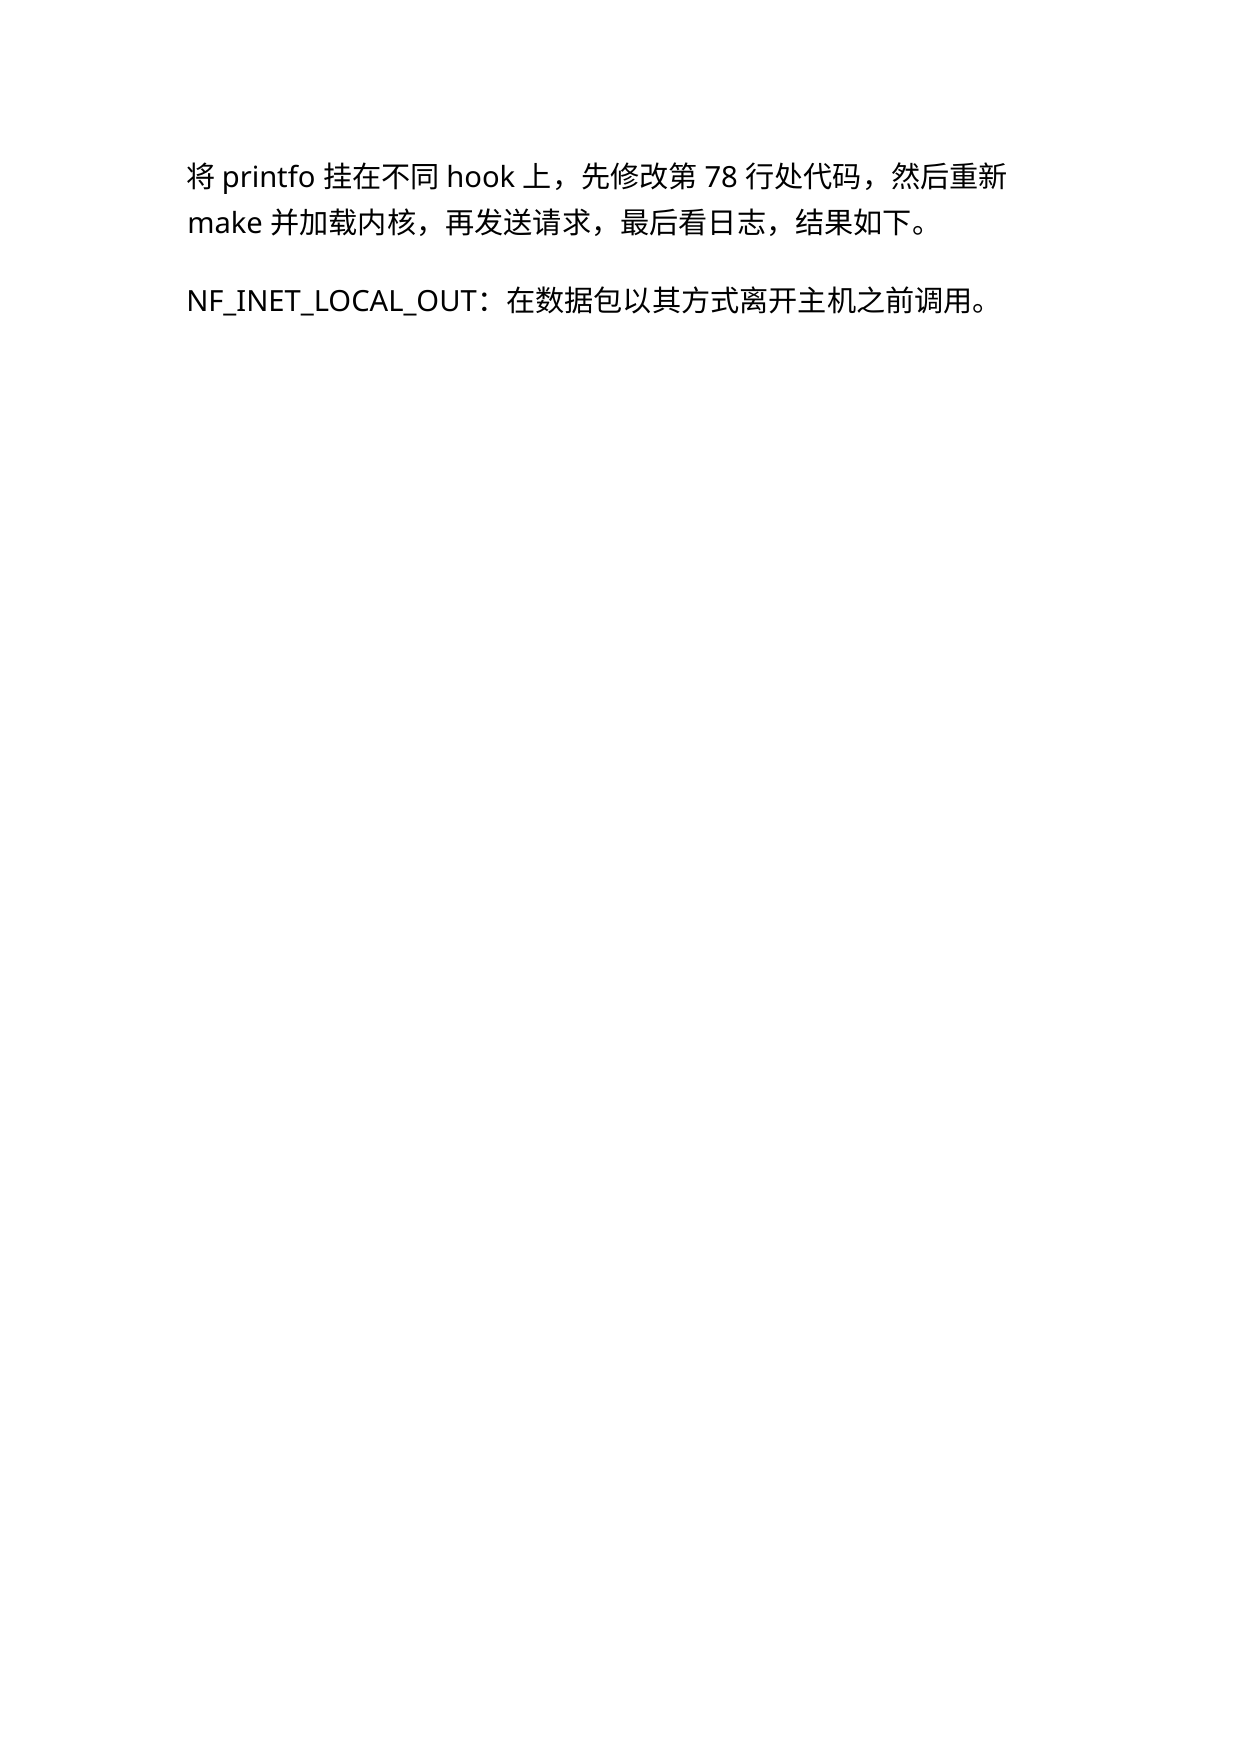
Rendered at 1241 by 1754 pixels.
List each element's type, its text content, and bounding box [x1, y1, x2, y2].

text NF_INET_LOCAL_OUT：在数据包以其方式离开主机之前调用。 [186, 278, 1068, 320]
subtitle 将 printfo 挂在不同 hook 上，先修改第 78 行处代码，然后重新 make 并加载内核，再发送请求，最后看日志，结果如下。 [186, 153, 1068, 242]
